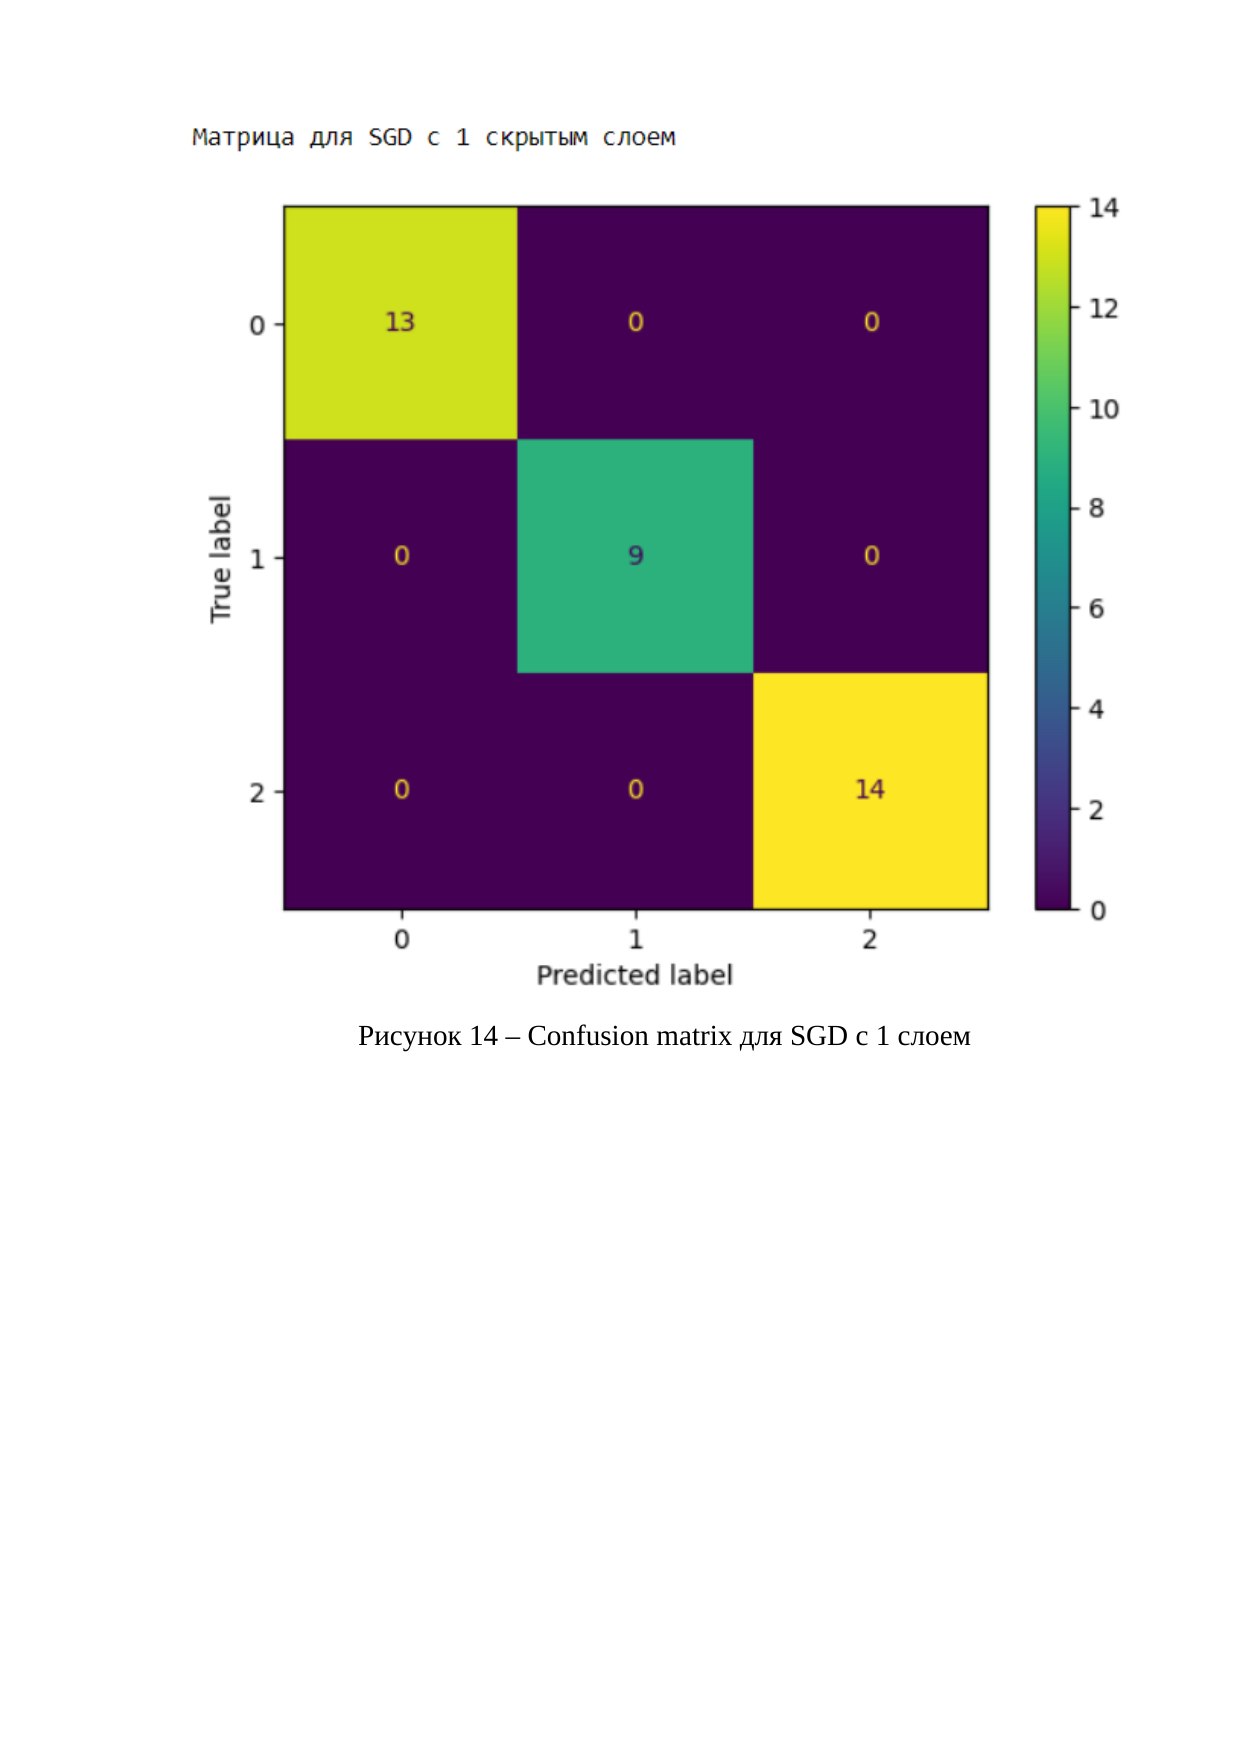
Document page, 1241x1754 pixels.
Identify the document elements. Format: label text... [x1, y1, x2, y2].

picture [177, 118, 1152, 1002]
text Рисунок 14 – Confusion matrix для SGD с 1 слоем [177, 1002, 1152, 1052]
